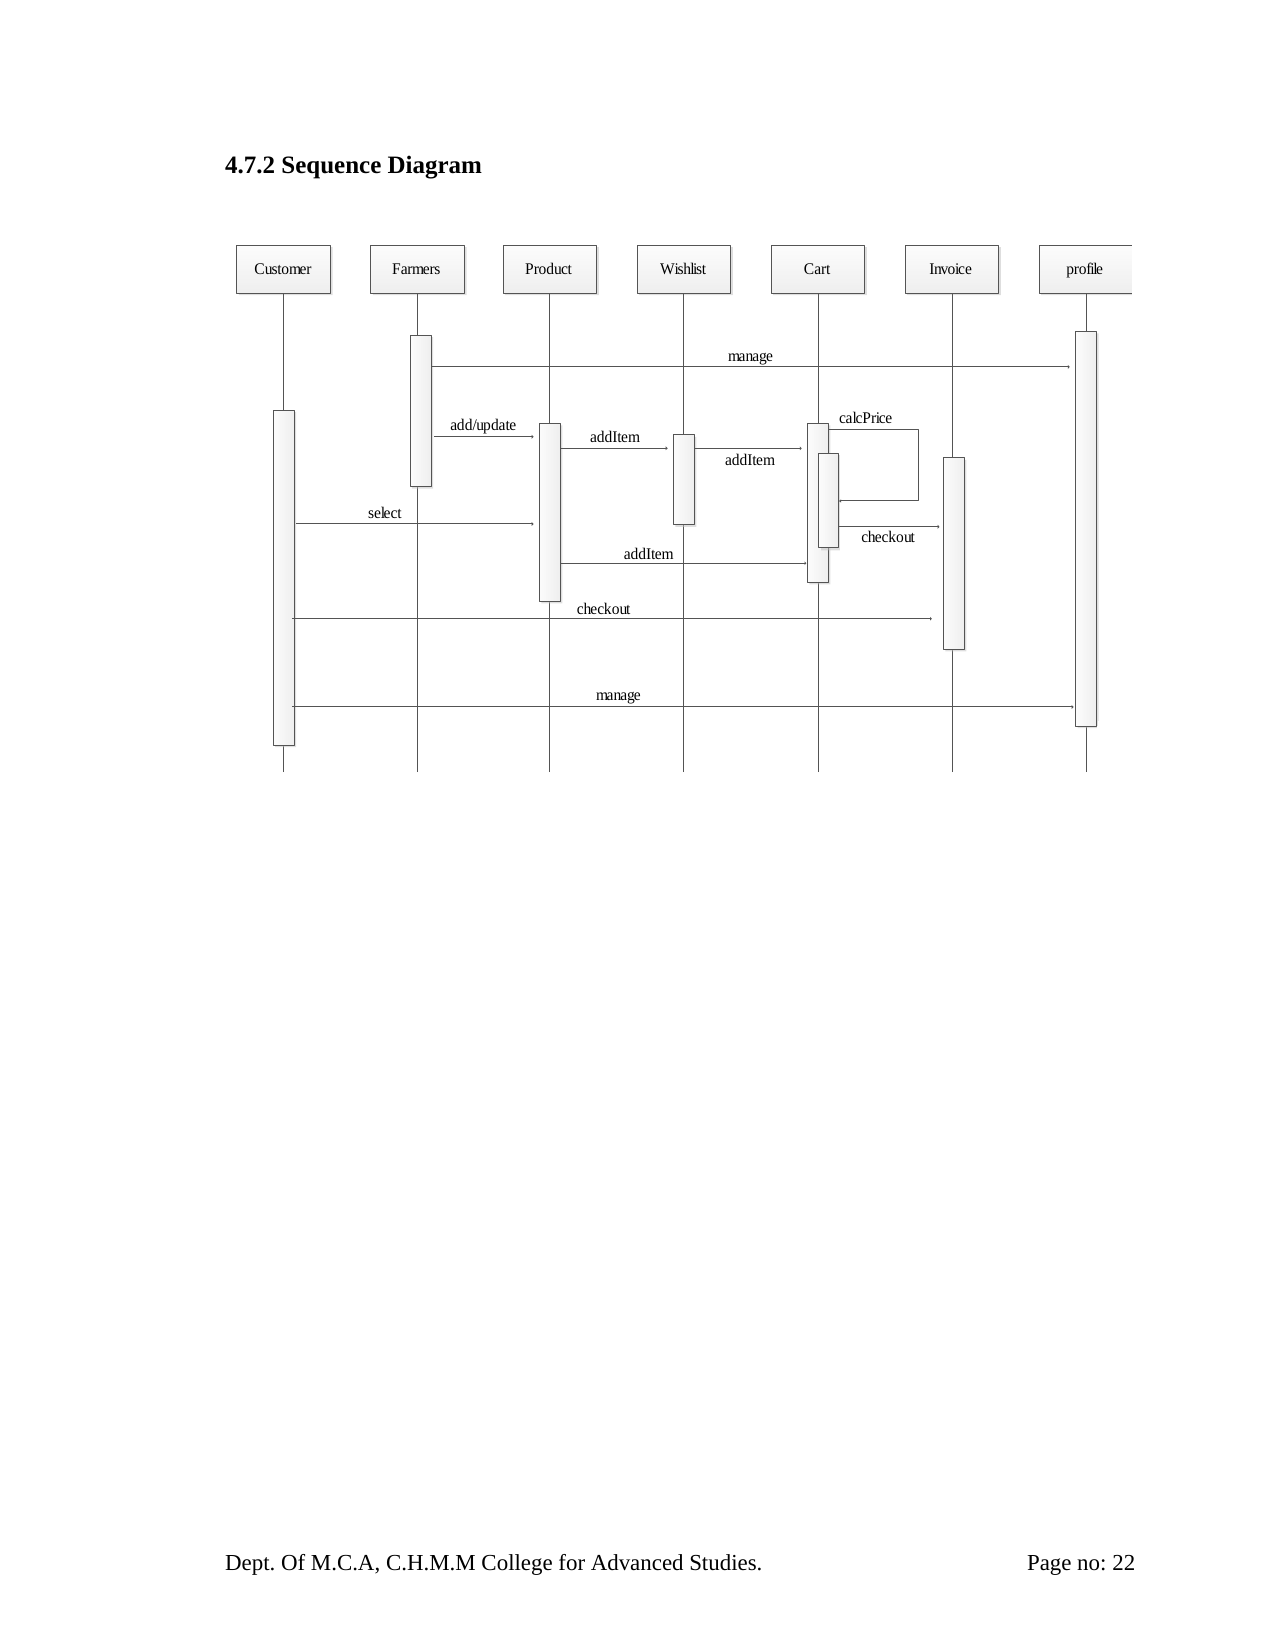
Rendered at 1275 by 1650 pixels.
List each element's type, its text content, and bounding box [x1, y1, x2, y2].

text 4.7.2 Sequence Diagram [225, 150, 1125, 179]
